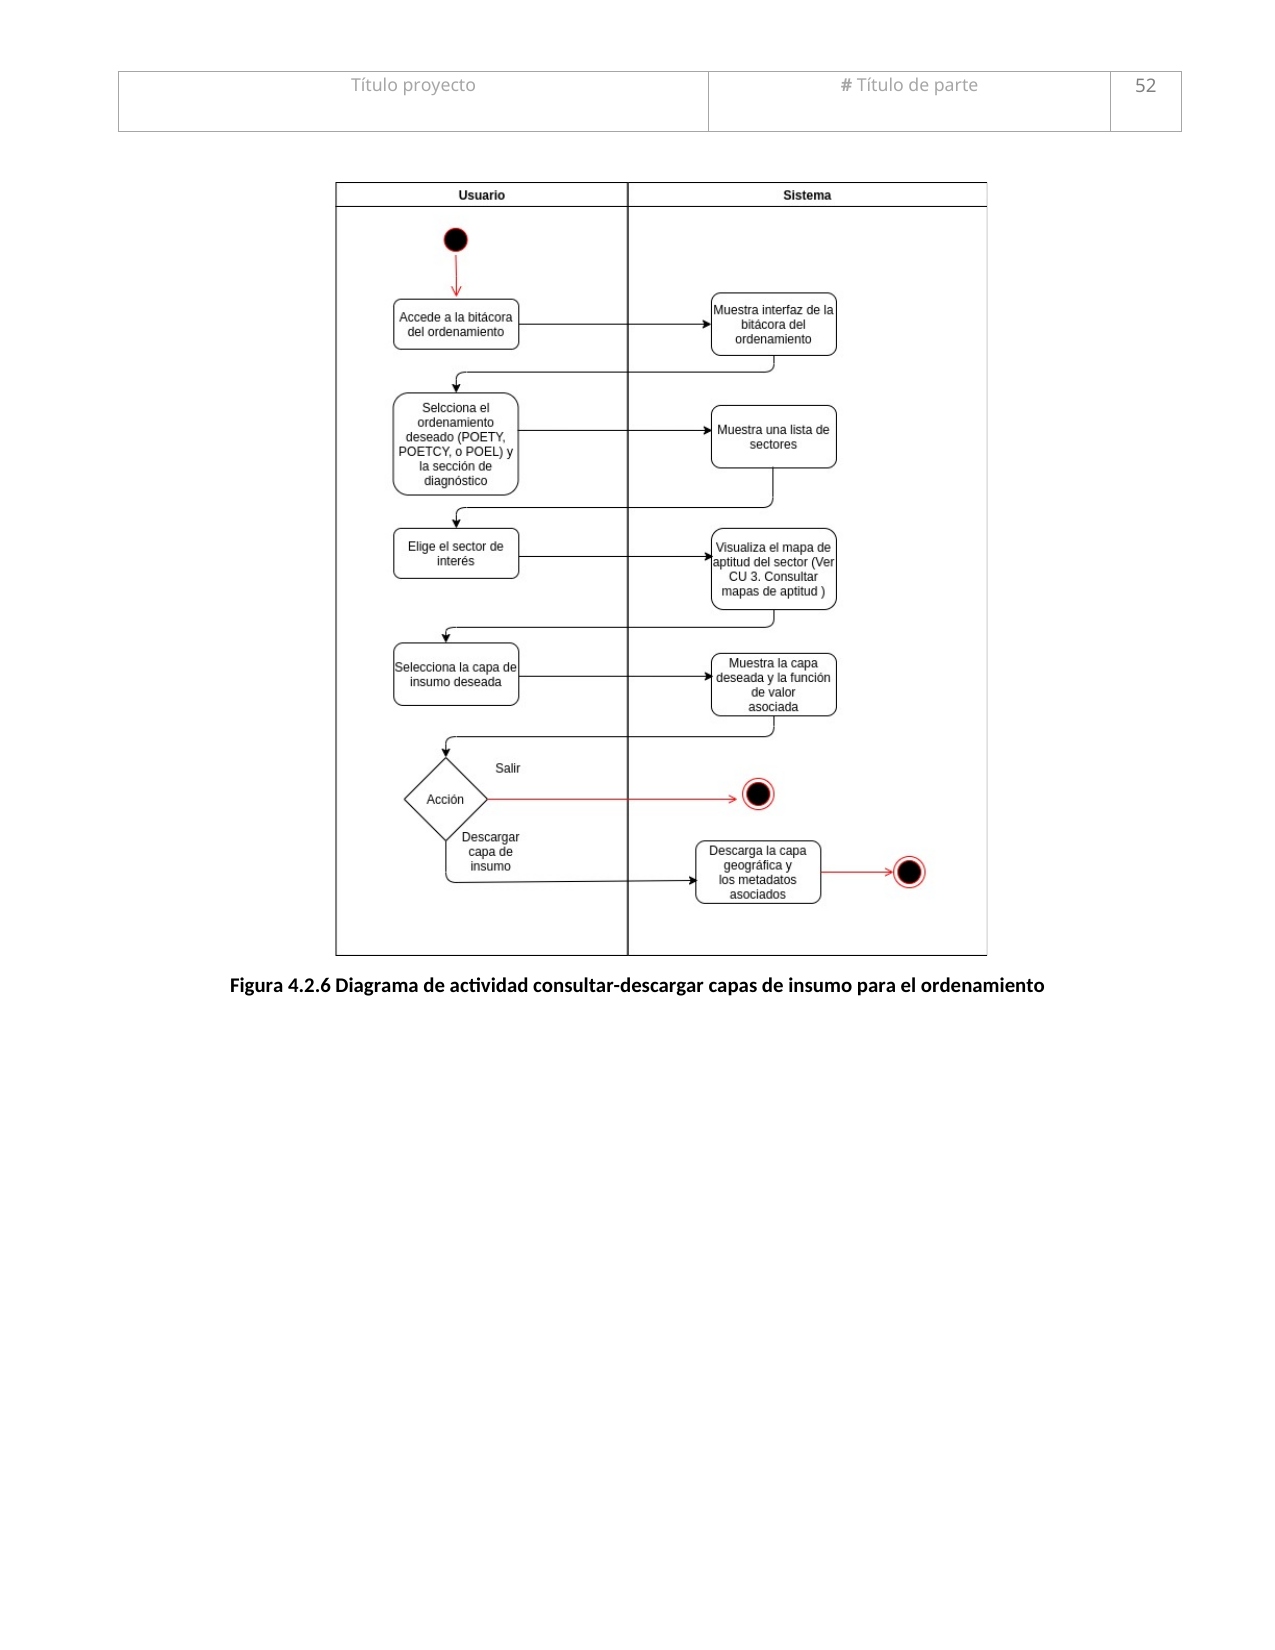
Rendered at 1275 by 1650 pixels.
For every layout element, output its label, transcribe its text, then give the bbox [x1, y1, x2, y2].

picture [335, 182, 988, 956]
